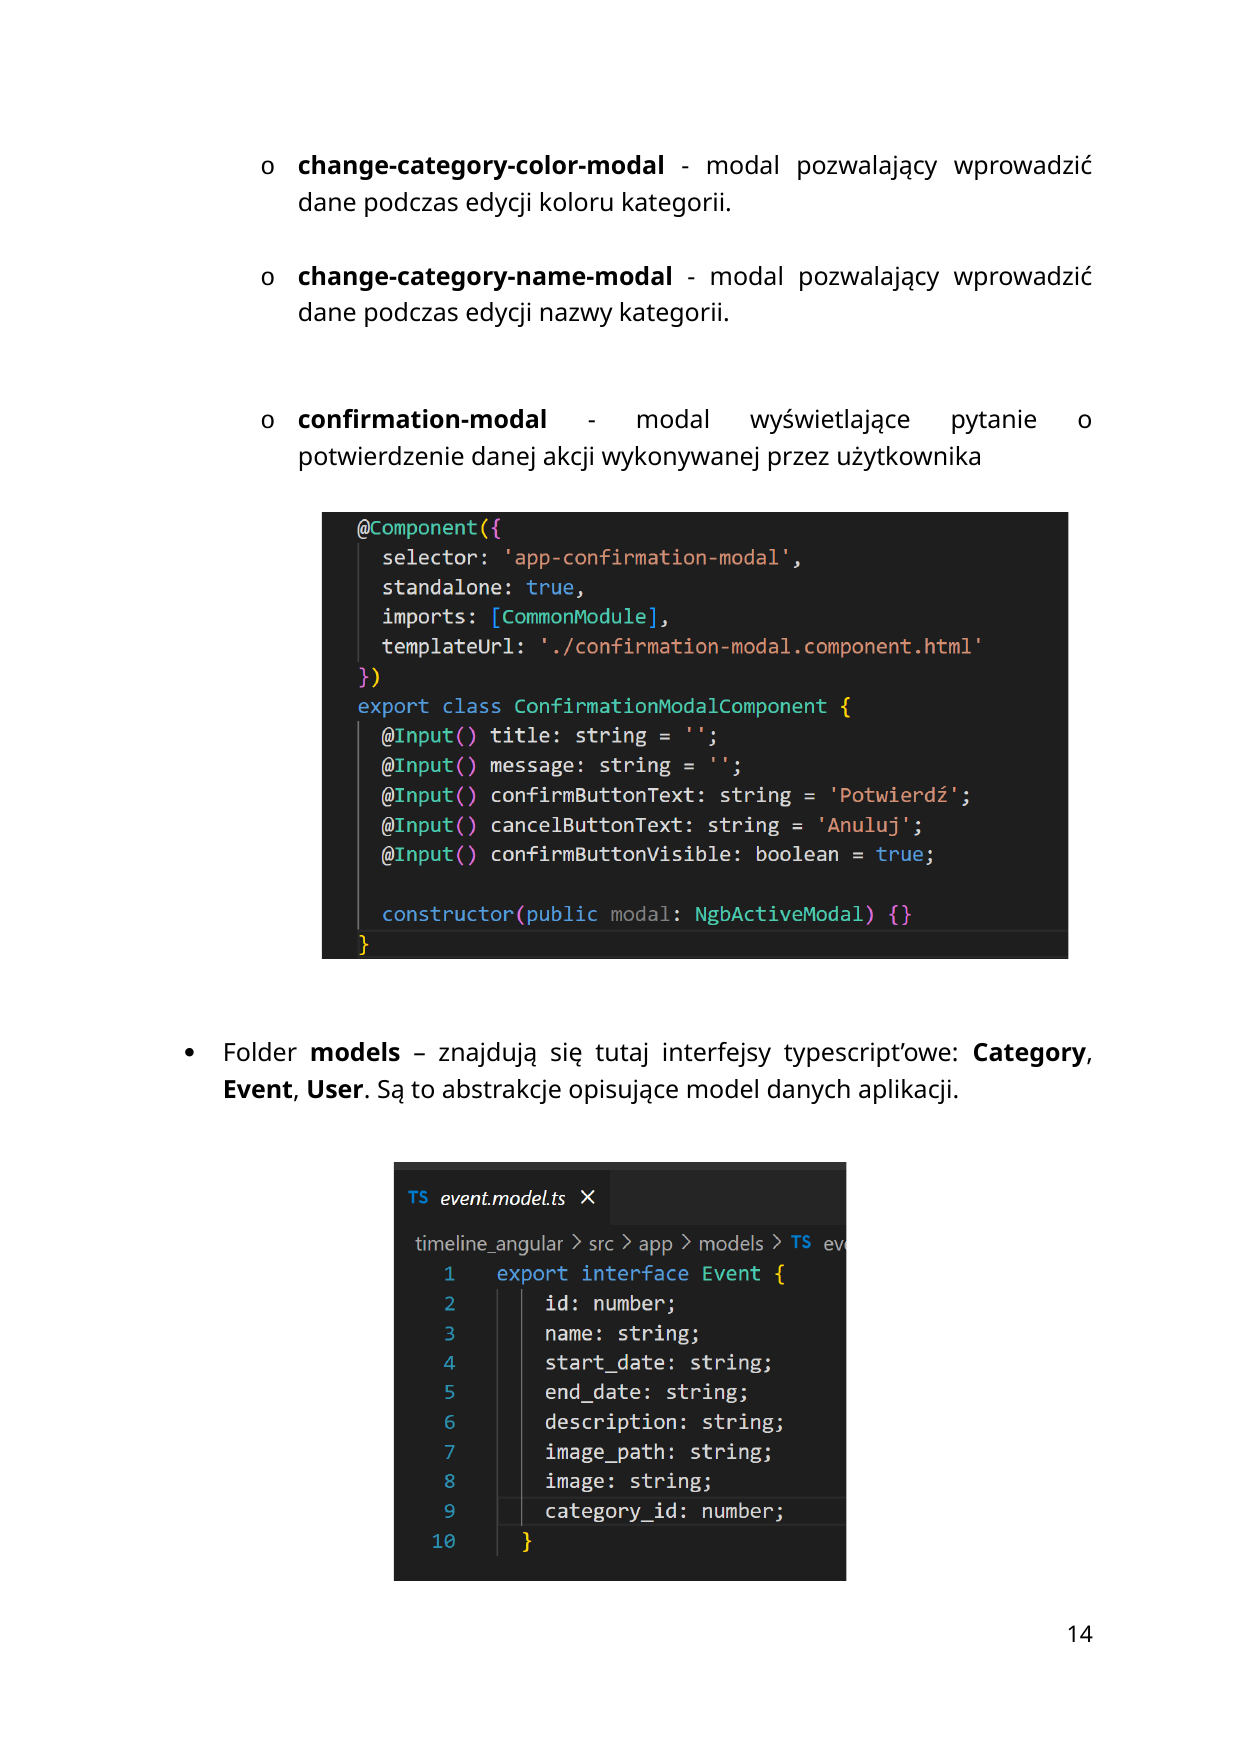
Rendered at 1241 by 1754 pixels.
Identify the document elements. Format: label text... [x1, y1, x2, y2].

list change-category-color-modal - modal pozwalający wprowadzić dane podczas edycji koloru kategorii. [260, 148, 1093, 219]
picture [321, 512, 1069, 959]
list Folder models – znajdują się tutaj interfejsy typescript’owe: Category, Event, User. Są to abstrakcje opisujące model danych aplikacji. [185, 1035, 1093, 1106]
list change-category-name-modal - modal pozwalający wprowadzić dane podczas edycji nazwy kategorii. [260, 258, 1093, 329]
list confirmation-modal - modal wyświetlające pytanie o potwierdzenie danej akcji wykonywanej przez użytkownika [260, 402, 1093, 473]
picture [393, 1162, 847, 1581]
